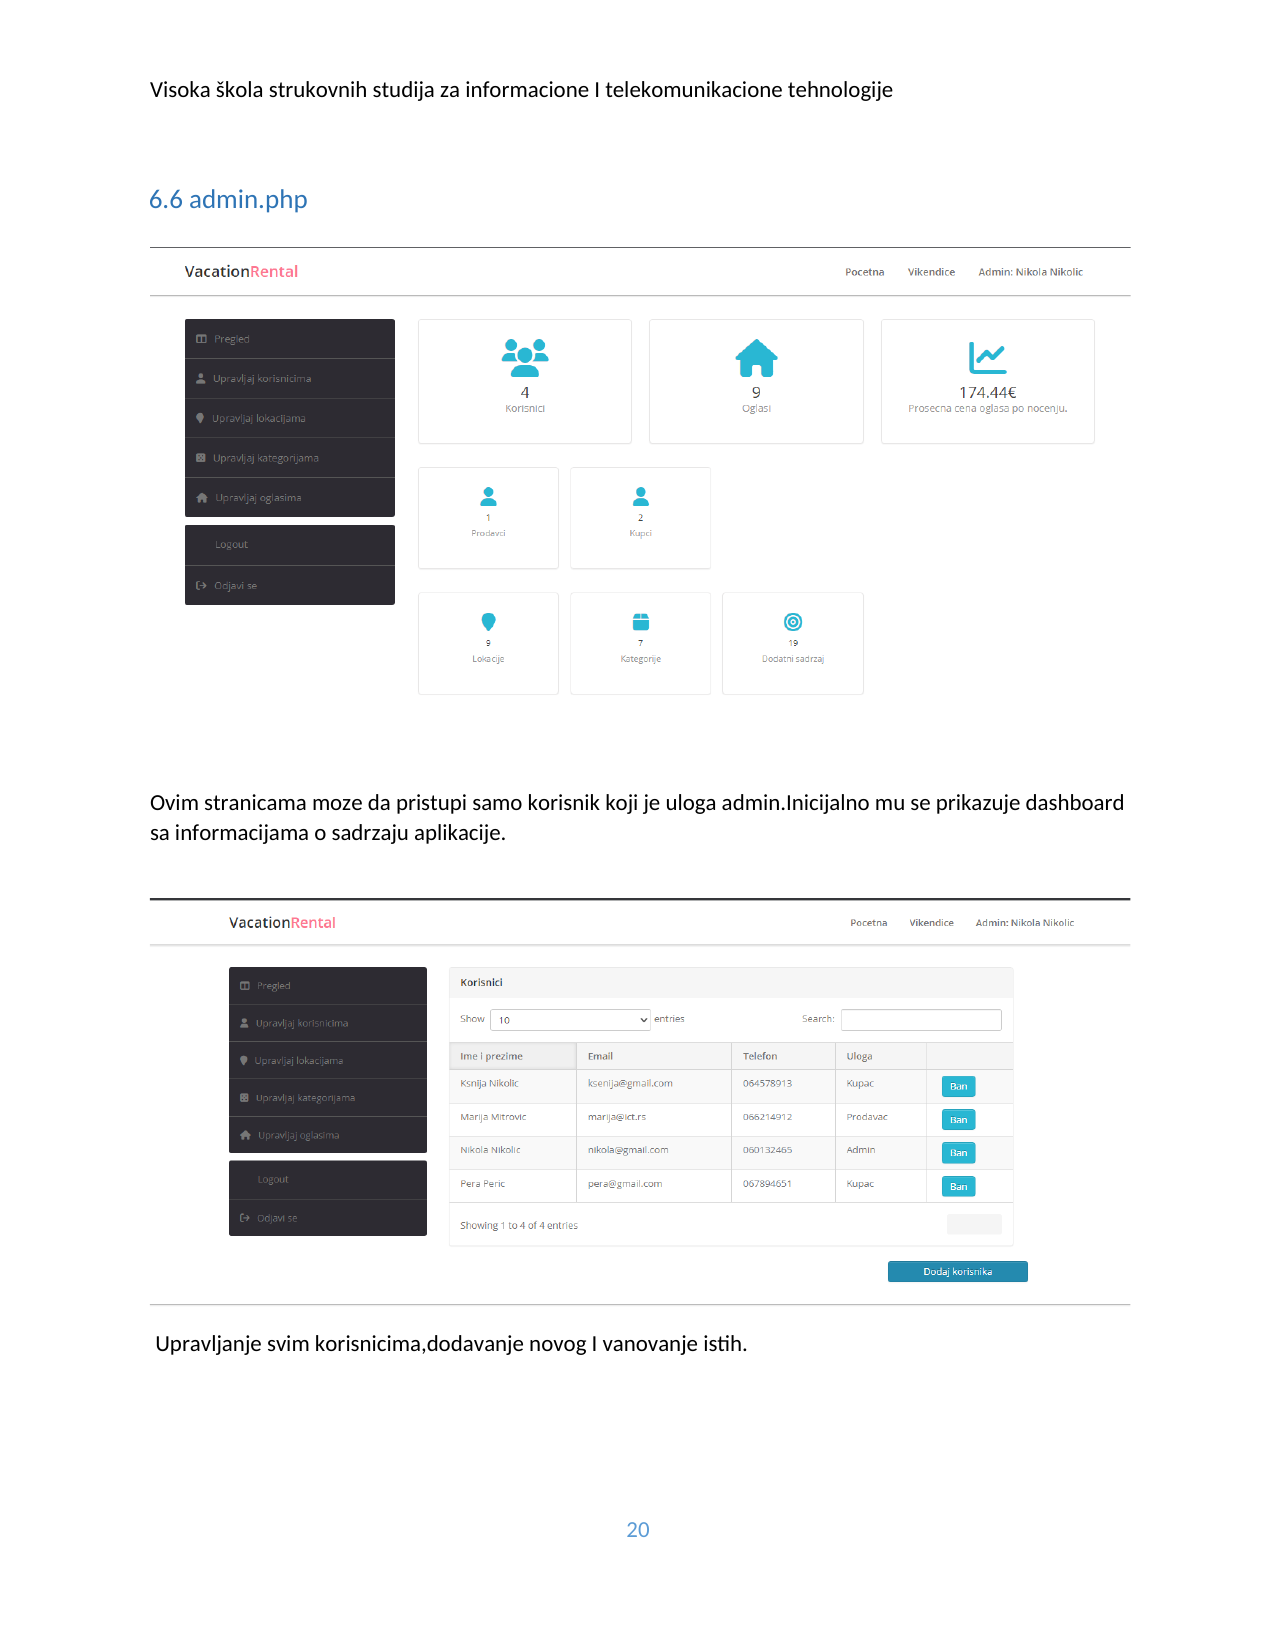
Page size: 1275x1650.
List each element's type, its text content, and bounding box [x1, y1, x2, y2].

subtitle 6.6 admin.php [148, 182, 1130, 215]
text Ovim stranicama moze da pristupi samo korisnik koji je uloga admin.Inicijalno mu se prikazuje dashboard sa informacijama o sadrzaju aplikacije. [150, 788, 1130, 846]
text Upravljanje svim korisnicima,dodavanje novog I vanovanje istih. [150, 1329, 1130, 1357]
picture [150, 247, 1131, 733]
picture [149, 898, 1131, 1317]
